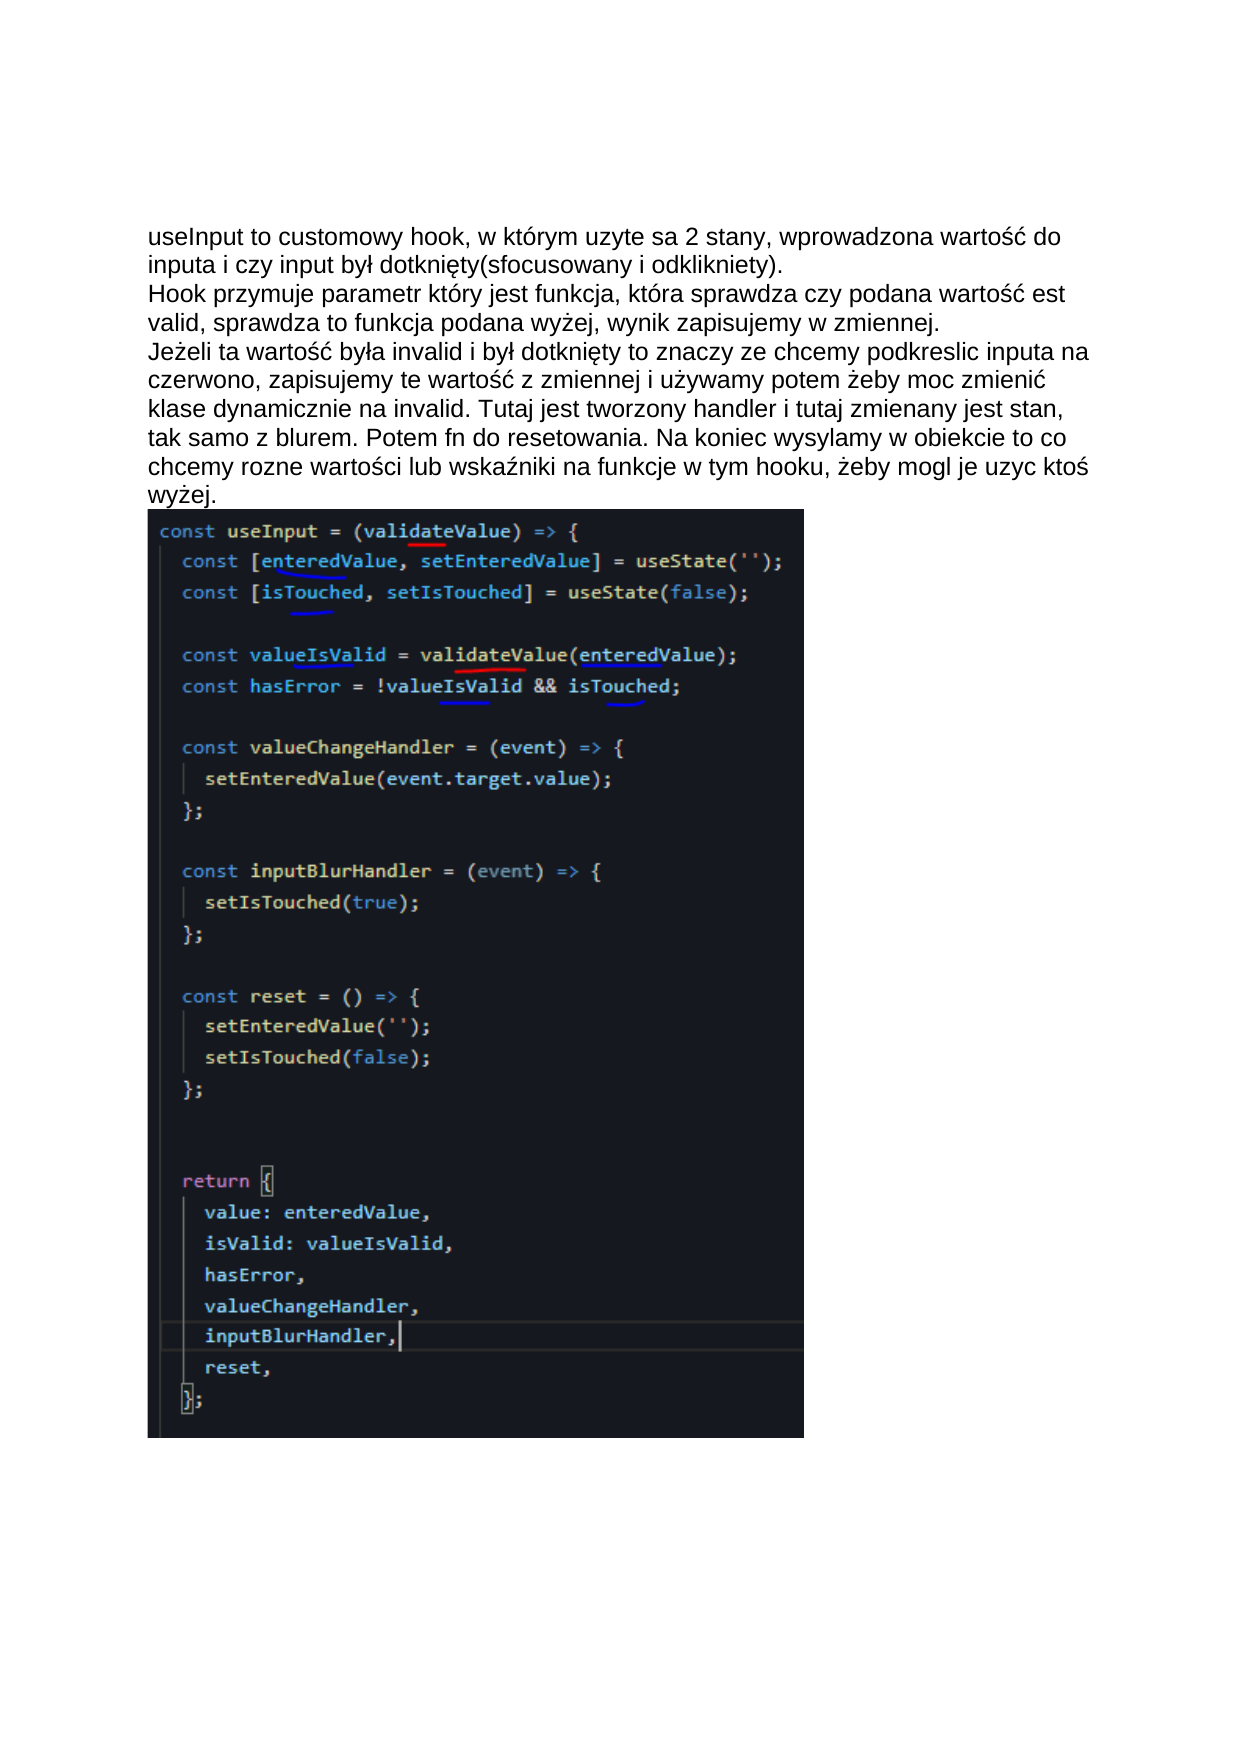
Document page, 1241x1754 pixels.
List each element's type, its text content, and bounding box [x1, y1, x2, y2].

text Jeżeli ta wartość była invalid i był dotknięty to znaczy ze chcemy podkreslic inputa na czerwono, zapisujemy te wartość z zmiennej i używamy potem żeby moc zmienić klase dynamicznie na invalid. Tutaj jest tworzony handler i tutaj zmienany jest stan, tak samo z blurem. Potem fn do resetowania. Na koniec wysylamy w obiekcie to co chcemy rozne wartości lub wskaźniki na funkcje w tym hooku, żeby mogl je uzyc ktoś wyżej. [148, 337, 1093, 509]
picture [147, 509, 804, 1438]
text Hook przymuje parametr który jest funkcja, która sprawdza czy podana wartość est valid, sprawdza to funkcja podana wyżej, wynik zapisujemy w zmiennej. [148, 279, 1093, 337]
text useInput to customowy hook, w którym uzyte sa 2 stany, wprowadzona wartość do inputa i czy input był dotknięty(sfocusowany i odklikniety). [148, 222, 1093, 279]
